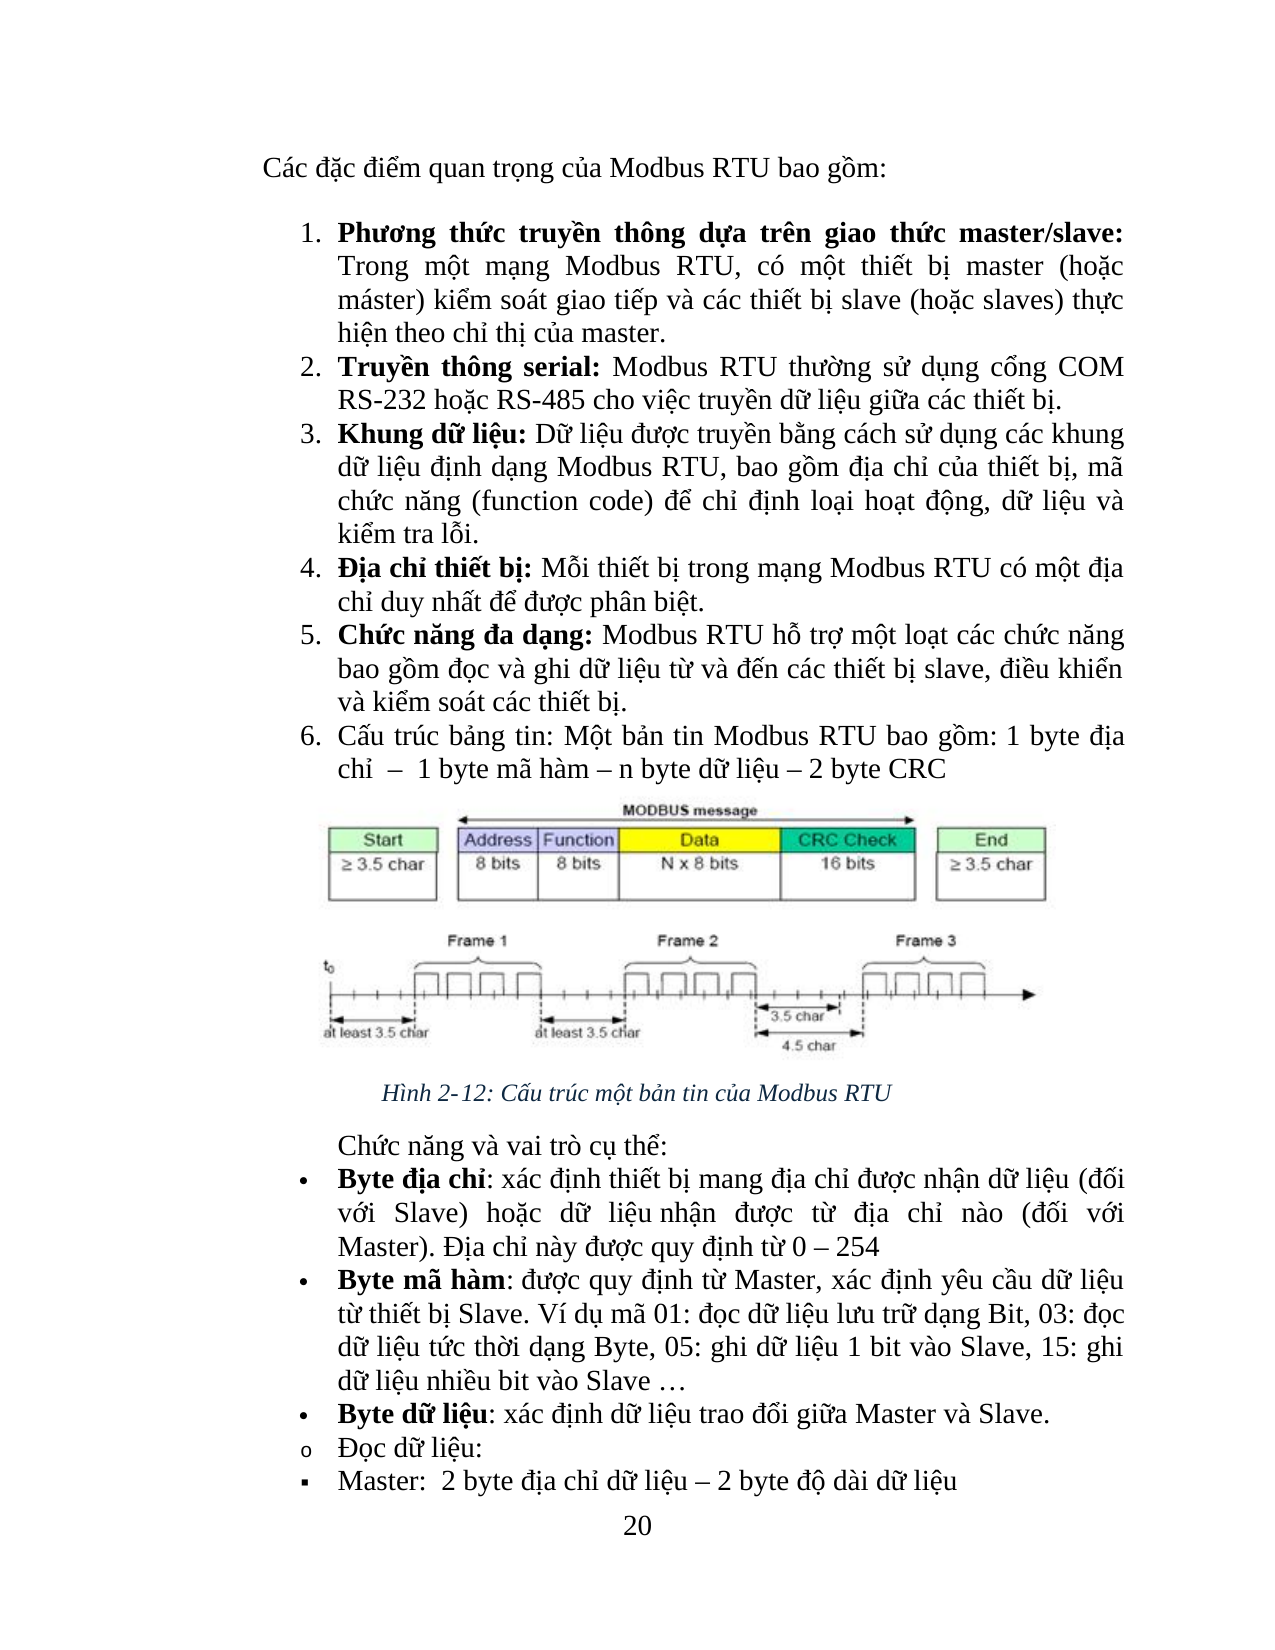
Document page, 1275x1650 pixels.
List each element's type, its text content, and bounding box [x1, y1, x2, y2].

list Khung dữ liệu: Dữ liệu được truyền bằng cách sử dụng các khung dữ liệu định dạng Modbus RTU, bao gồm địa chỉ của thiết bị, mã chức năng (function code) để chỉ định loại hoạt động, dữ liệu và kiểm tra lỗi. [300, 416, 1125, 550]
list Chức năng đa dạng: Modbus RTU hỗ trợ một loạt các chức năng bao gồm đọc và ghi dữ liệu từ và đến các thiết bị slave, điều khiển và kiểm soát các thiết bị. [300, 617, 1125, 718]
list Địa chỉ thiết bị: Mỗi thiết bị trong mạng Modbus RTU có một địa chỉ duy nhất để được phân biệt. [300, 550, 1125, 617]
text Chức năng và vai trò cụ thể: [337, 1128, 1125, 1162]
list Cấu trúc bảng tin: Một bản tin Modbus RTU bao gồm: 1 byte địa chỉ – 1 byte mã hàm – n byte dữ liệu – 2 byte CRC [300, 718, 1125, 785]
list Master: 2 byte địa chỉ dữ liệu – 2 byte độ dài dữ liệu [300, 1463, 1125, 1497]
list Đọc dữ liệu: [300, 1430, 1125, 1463]
list Byte mã hàm: được quy định từ Master, xác định yêu cầu dữ liệu từ thiết bị Slave. Ví dụ mã 01: đọc dữ liệu lưu trữ dạng Bit, 03: đọc dữ liệu tức thời dạng Byte, 05: ghi dữ liệu 1 bit vào Slave, 15: ghi dữ liệu nhiều bit vào Slave … [300, 1262, 1125, 1396]
list Phương thức truyền thông dựa trên giao thức master/slave: Trong một mạng Modbus RTU, có một thiết bị master (hoặc máster) kiểm soát giao tiếp và các thiết bị slave (hoặc slaves) thực hiện theo chỉ thị của master. [300, 215, 1125, 349]
list Truyền thông serial: Modbus RTU thường sử dụng cổng COM RS-232 hoặc RS-485 cho việc truyền dữ liệu giữa các thiết bị. [300, 349, 1125, 416]
picture [294, 785, 1056, 1079]
list Byte dữ liệu: xác định dữ liệu trao đổi giữa Master và Slave. [300, 1396, 1125, 1430]
text Các đặc điểm quan trọng của Modbus RTU bao gồm: [187, 150, 1125, 183]
list Byte địa chỉ: xác định thiết bị mang địa chỉ được nhận dữ liệu (đối với Slave) hoặc dữ liệu nhận được từ địa chỉ nào (đối với Master). Địa chỉ này được quy định từ 0 – 254 [300, 1162, 1125, 1262]
text Hình 2-12: Cấu trúc một bản tin của Modbus RTU [150, 1078, 1125, 1107]
